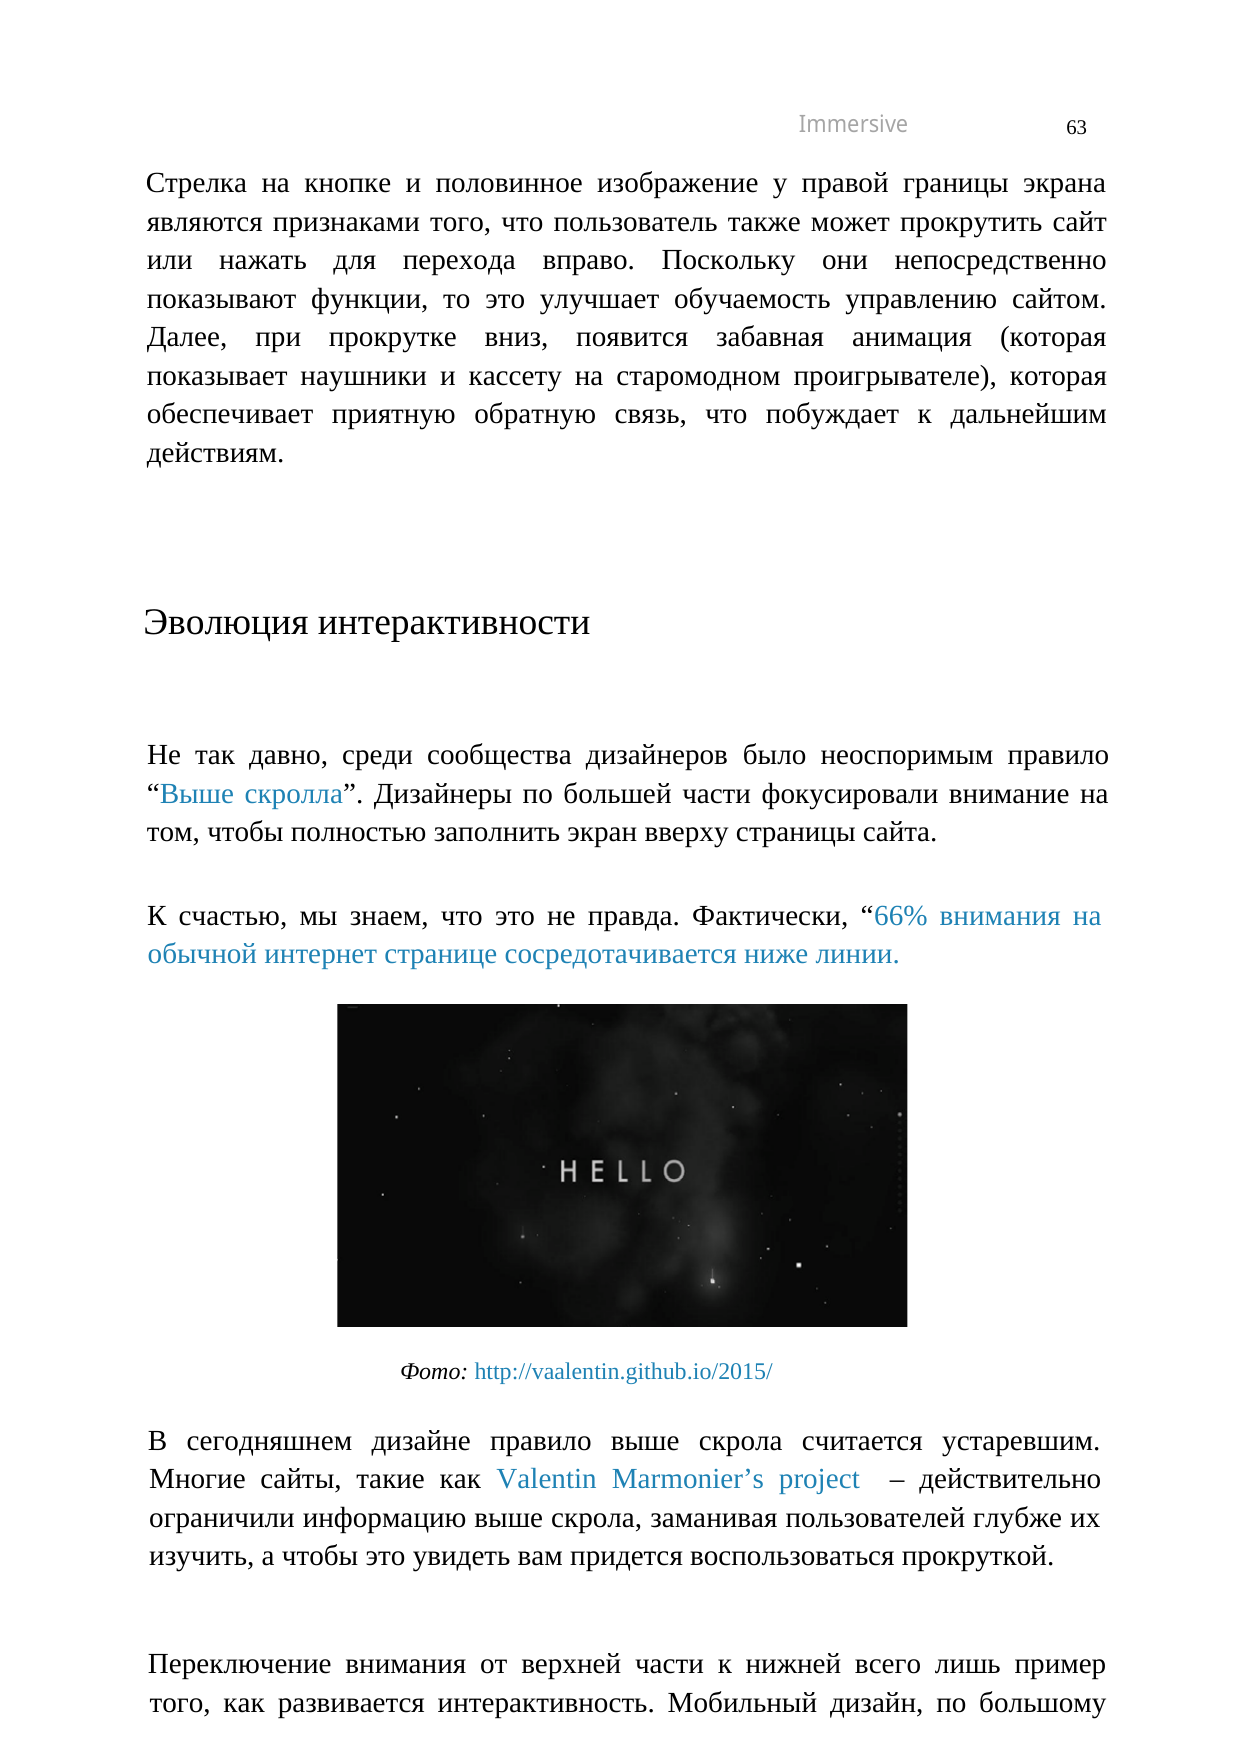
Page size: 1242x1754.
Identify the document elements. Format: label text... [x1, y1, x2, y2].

text К счастью, мы знаем, что это не правда. Фактически, “66% внимания на обычной интернет странице сосредотачивается ниже линии. [147, 898, 1101, 970]
text Стрелка на кнопке и половинное изображение у правой границы экрана являются признаками того, что пользователь также может прокрутить сайт или нажать для перехода вправо. Поскольку они непосредственно показывают функции, то это улучшает обучаемость управлению сайтом. Далее, при прокрутке вниз, появится забавная анимация (которая показывает наушники и кассету на старомодном проигрывателе), которая обеспечивает приятную обратную связь, что побуждает к дальнейшим действиям. [146, 165, 1107, 468]
text В сегодняшнем дизайне правило выше скрола считается устаревшим. Многие сайты, такие как Valentin Marmonier’s project – действительно ограничили информацию выше скрола, заманивая пользователей глубже их изучить, а чтобы это увидеть вам придется воспользоваться прокруткой. [148, 1423, 1102, 1572]
text Фото: http://vaalentin.github.io/2015/ [400, 1357, 1114, 1384]
picture [337, 1004, 908, 1327]
text Не так давно, среди сообщества дизайнеров было неоспоримым правило “Выше скролла”. Дизайнеры по большей части фокусировали внимание на том, чтобы полностью заполнить экран вверху страницы сайта. [147, 737, 1109, 848]
text Эволюция интерактивности [143, 599, 602, 643]
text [148, 1646, 1107, 1718]
